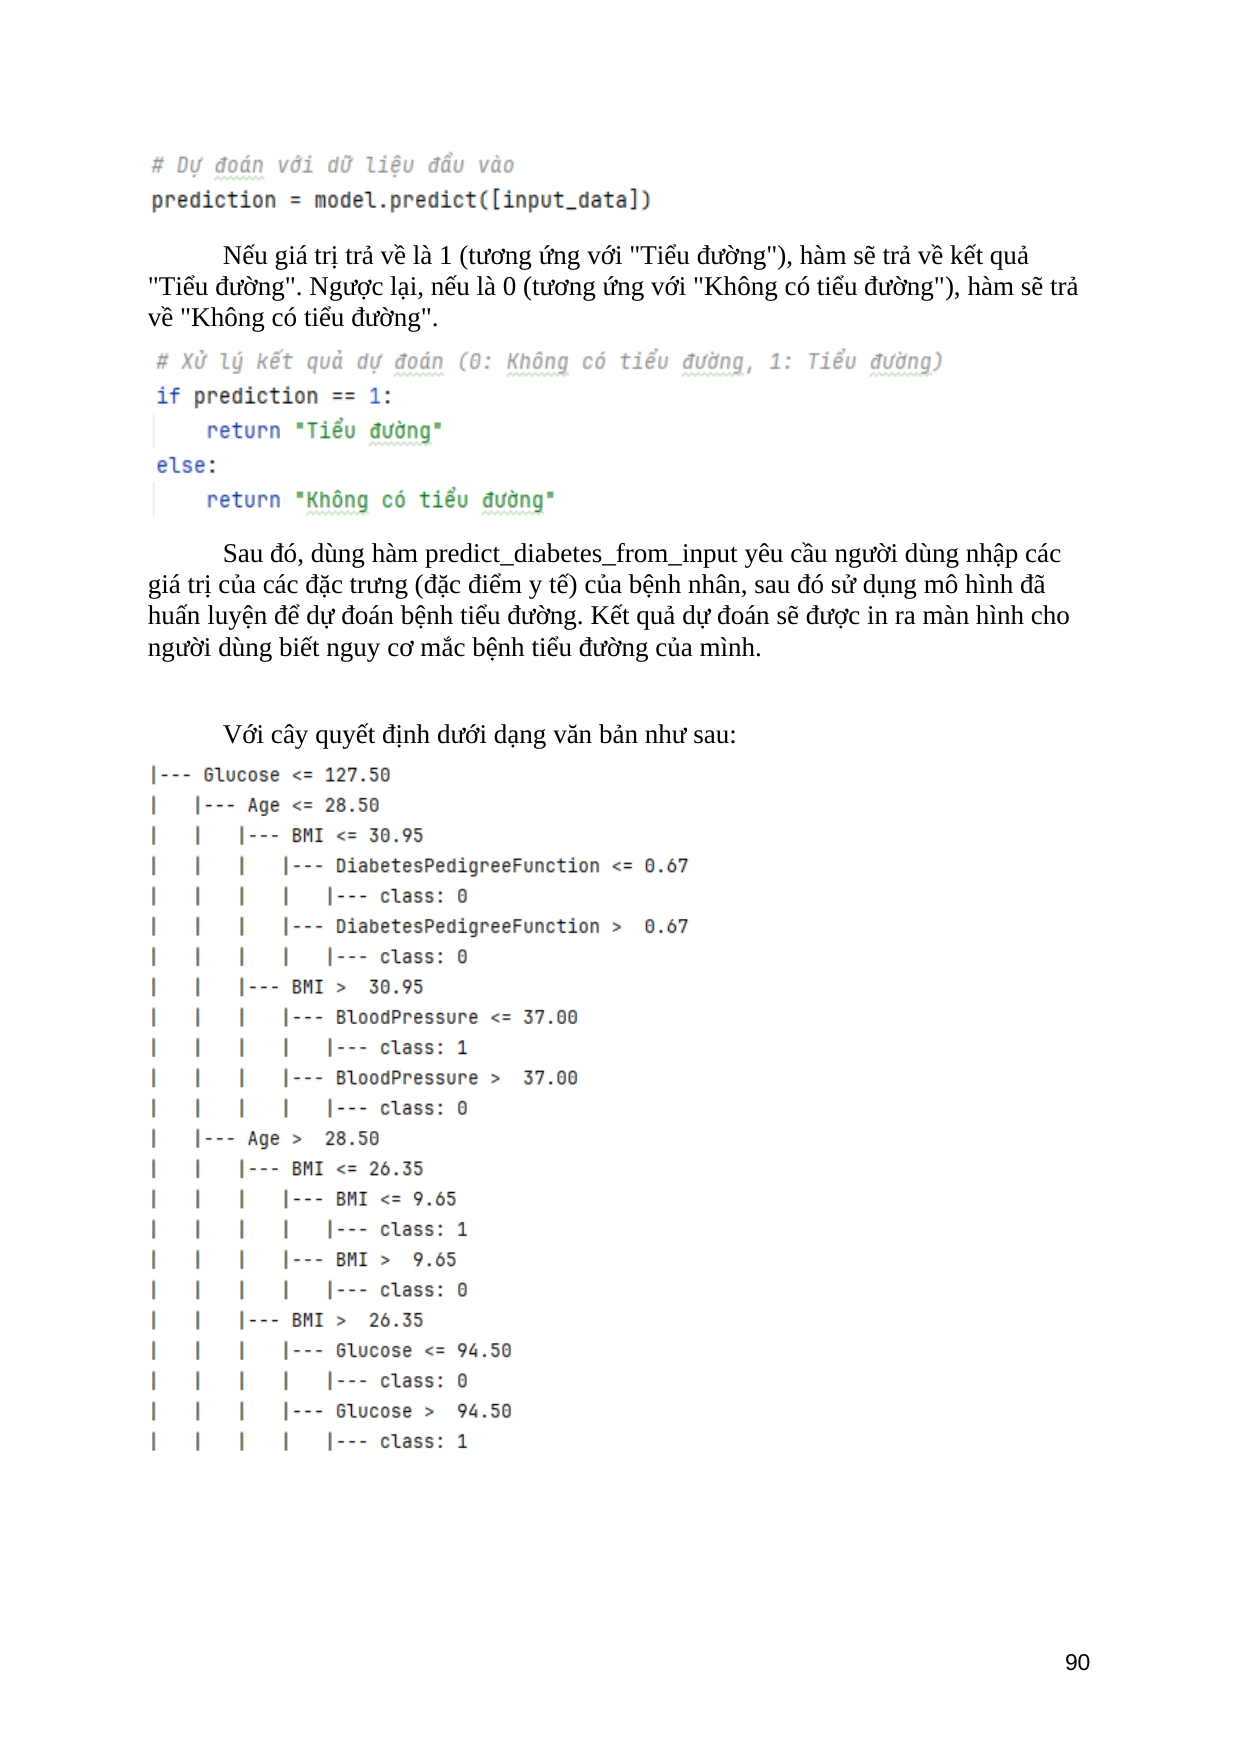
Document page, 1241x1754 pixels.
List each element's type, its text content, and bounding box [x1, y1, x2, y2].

picture [147, 150, 672, 227]
text Nếu giá trị trả về là 1 (tương ứng với "Tiểu đường"), hàm sẽ trả về kết quả "Tiểu đường". Ngược lại, nếu là 0 (tương ứng với "Không có tiểu đường"), hàm sẽ trả về "Không có tiểu đường". [148, 239, 1090, 332]
text Với cây quyết định dưới dạng văn bản như sau: [148, 718, 1090, 749]
picture [147, 345, 962, 525]
picture [147, 761, 697, 1455]
text Sau đó, dùng hàm predict_diabetes_from_input yêu cầu người dùng nhập các giá trị của các đặc trưng (đặc điểm y tế) của bệnh nhân, sau đó sử dụng mô hình đã huấn luyện để dự đoán bệnh tiểu đường. Kết quả dự đoán sẽ được in ra màn hình cho người dùng biết nguy cơ mắc bệnh tiểu đường của mình. [148, 537, 1090, 662]
